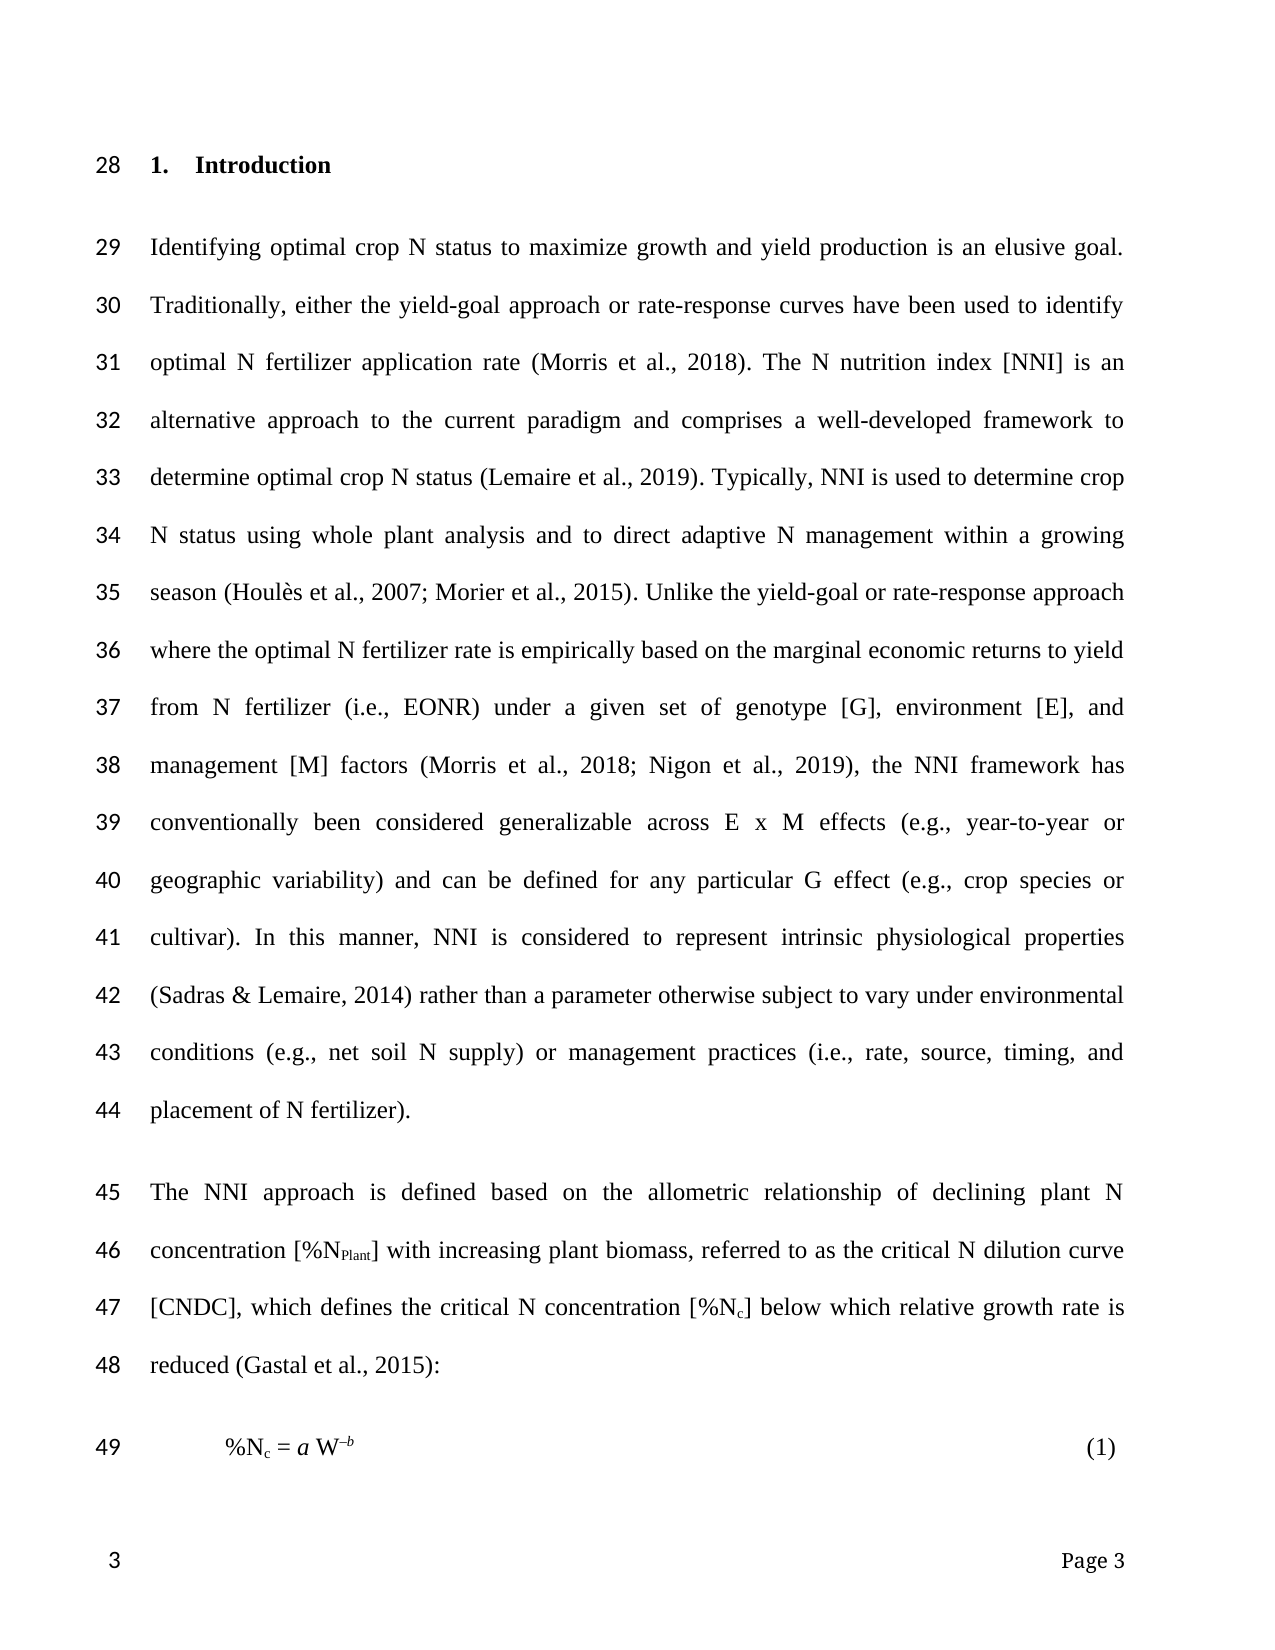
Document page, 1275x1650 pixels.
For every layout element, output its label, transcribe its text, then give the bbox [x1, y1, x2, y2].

text The NNI approach is defined based on the allometric relationship of declining plant N concentration [%NPlant] with increasing plant biomass, referred to as the critical N dilution curve [CNDC], which defines the critical N concentration [%Nc] below which relative growth rate is reduced (Gastal et al., 2015): [150, 1177, 1125, 1379]
text Identifying optimal crop N status to maximize growth and yield production is an elusive goal. Traditionally, either the yield-goal approach or rate-response curves have been used to identify optimal N fertilizer application rate (Morris et al., 2018). The N nutrition index [NNI] is an alternative approach to the current paradigm and comprises a well-developed framework to determine optimal crop N status (Lemaire et al., 2019). Typically, NNI is used to determine crop N status using whole plant analysis and to direct adaptive N management within a growing season (Houlès et al., 2007; Morier et al., 2015). Unlike the yield-goal or rate-response approach where the optimal N fertilizer rate is empirically based on the marginal economic returns to yield from N fertilizer (i.e., EONR) under a given set of genotype [G], environment [E], and management [M] factors (Morris et al., 2018; Nigon et al., 2019), the NNI framework has conventionally been considered generalizable across E x M effects (e.g., year-to-year or geographic variability) and can be defined for any particular G effect (e.g., crop species or cultivar). In this manner, NNI is considered to represent intrinsic physiological properties (Sadras & Lemaire, 2014) rather than a parameter otherwise subject to vary under environmental conditions (e.g., net soil N supply) or management practices (i.e., rate, source, timing, and placement of N fertilizer). [150, 232, 1125, 1124]
text %Nc = a W–b () [225, 1432, 1125, 1461]
subtitle Introduction [150, 150, 1125, 179]
